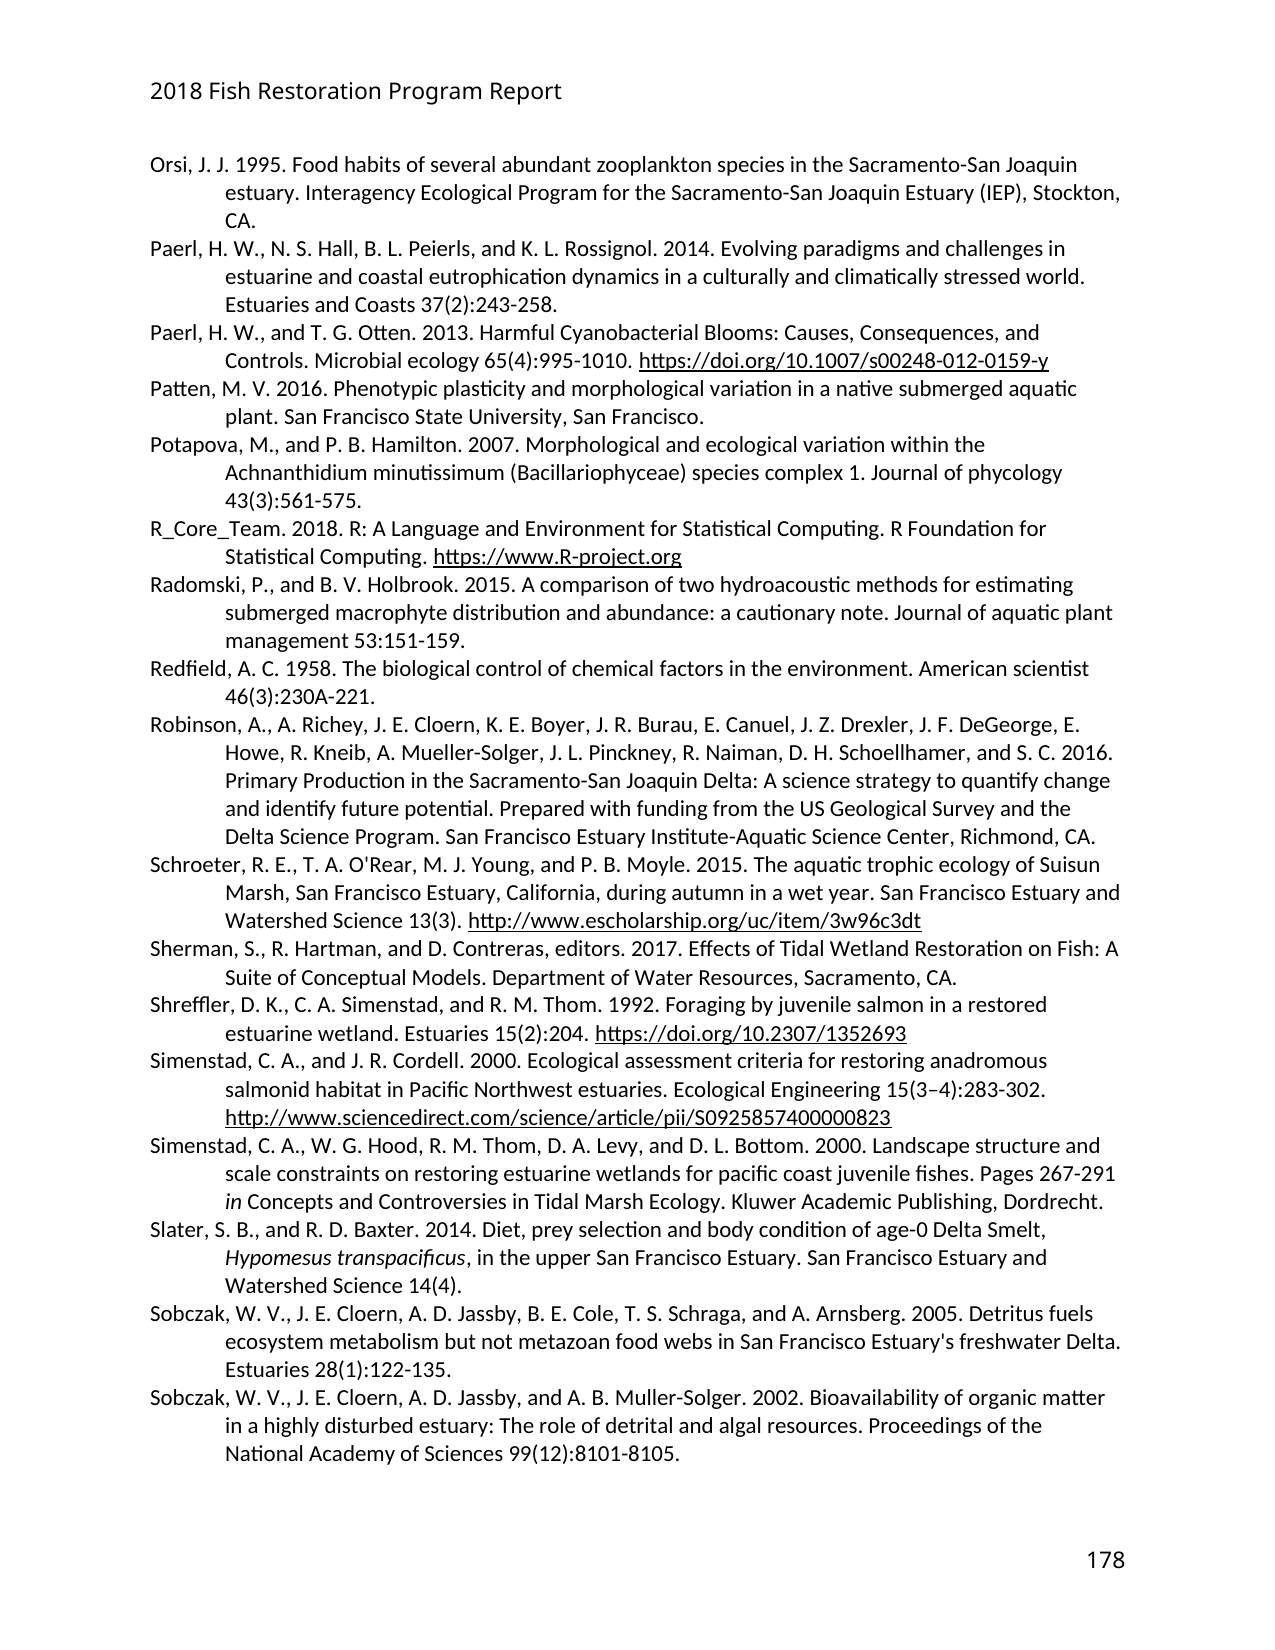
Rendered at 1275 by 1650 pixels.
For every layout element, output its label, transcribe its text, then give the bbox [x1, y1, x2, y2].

text Schroeter, R. E., T. A. O'Rear, M. J. Young, and P. B. Moyle. 2015. The aquatic trophic ecology of Suisun Marsh, San Francisco Estuary, California, during autumn in a wet year. San Francisco Estuary and Watershed Science 13(3). http://www.escholarship.org/uc/item/3w96c3dt [150, 851, 1125, 934]
text Simenstad, C. A., W. G. Hood, R. M. Thom, D. A. Levy, and D. L. Bottom. 2000. Landscape structure and scale constraints on restoring estuarine wetlands for pacific coast juvenile fishes. Pages 267-291 in Concepts and Controversies in Tidal Marsh Ecology. Kluwer Academic Publishing, Dordrecht. [150, 1131, 1125, 1215]
text Radomski, P., and B. V. Holbrook. 2015. A comparison of two hydroacoustic methods for estimating submerged macrophyte distribution and abundance: a cautionary note. Journal of aquatic plant management 53:151-159. [150, 570, 1125, 654]
text Orsi, J. J. 1995. Food habits of several abundant zooplankton species in the Sacramento-San Joaquin estuary. Interagency Ecological Program for the Sacramento-San Joaquin Estuary (IEP), Stockton, CA. [150, 150, 1125, 234]
text Sherman, S., R. Hartman, and D. Contreras, editors. 2017. Effects of Tidal Wetland Restoration on Fish: A Suite of Conceptual Models. Department of Water Resources, Sacramento, CA. [150, 934, 1125, 991]
text Sobczak, W. V., J. E. Cloern, A. D. Jassby, B. E. Cole, T. S. Schraga, and A. Arnsberg. 2005. Detritus fuels ecosystem metabolism but not metazoan food webs in San Francisco Estuary's freshwater Delta. Estuaries 28(1):122-135. [150, 1299, 1125, 1383]
text Redfield, A. C. 1958. The biological control of chemical factors in the environment. American scientist 46(3):230A-221. [150, 654, 1125, 710]
text Simenstad, C. A., and J. R. Cordell. 2000. Ecological assessment criteria for restoring anadromous salmonid habitat in Pacific Northwest estuaries. Ecological Engineering 15(3–4):283-302. http://www.sciencedirect.com/science/article/pii/S0925857400000823 [150, 1047, 1125, 1131]
text Robinson, A., A. Richey, J. E. Cloern, K. E. Boyer, J. R. Burau, E. Canuel, J. Z. Drexler, J. F. DeGeorge, E. Howe, R. Kneib, A. Mueller-Solger, J. L. Pinckney, R. Naiman, D. H. Schoellhamer, and S. C. 2016. Primary Production in the Sacramento-San Joaquin Delta: A science strategy to quantify change and identify future potential. Prepared with funding from the US Geological Survey and the Delta Science Program. San Francisco Estuary Institute-Aquatic Science Center, Richmond, CA. [150, 710, 1125, 851]
text Shreffler, D. K., C. A. Simenstad, and R. M. Thom. 1992. Foraging by juvenile salmon in a restored estuarine wetland. Estuaries 15(2):204. https://doi.org/10.2307/1352693 [150, 991, 1125, 1047]
text R_Core_Team. 2018. R: A Language and Environment for Statistical Computing. R Foundation for Statistical Computing. https://www.R-project.org [150, 514, 1125, 570]
text Paerl, H. W., and T. G. Otten. 2013. Harmful Cyanobacterial Blooms: Causes, Consequences, and Controls. Microbial ecology 65(4):995-1010. https://doi.org/10.1007/s00248-012-0159-y [150, 318, 1125, 374]
text Slater, S. B., and R. D. Baxter. 2014. Diet, prey selection and body condition of age-0 Delta Smelt, Hypomesus transpacificus, in the upper San Francisco Estuary. San Francisco Estuary and Watershed Science 14(4). [150, 1215, 1125, 1299]
text Potapova, M., and P. B. Hamilton. 2007. Morphological and ecological variation within the Achnanthidium minutissimum (Bacillariophyceae) species complex 1. Journal of phycology 43(3):561-575. [150, 430, 1125, 514]
text Paerl, H. W., N. S. Hall, B. L. Peierls, and K. L. Rossignol. 2014. Evolving paradigms and challenges in estuarine and coastal eutrophication dynamics in a culturally and climatically stressed world. Estuaries and Coasts 37(2):243-258. [150, 234, 1125, 318]
text Patten, M. V. 2016. Phenotypic plasticity and morphological variation in a native submerged aquatic plant. San Francisco State University, San Francisco. [150, 374, 1125, 430]
text Sobczak, W. V., J. E. Cloern, A. D. Jassby, and A. B. Muller-Solger. 2002. Bioavailability of organic matter in a highly disturbed estuary: The role of detrital and algal resources. Proceedings of the National Academy of Sciences 99(12):8101-8105. [150, 1383, 1125, 1467]
